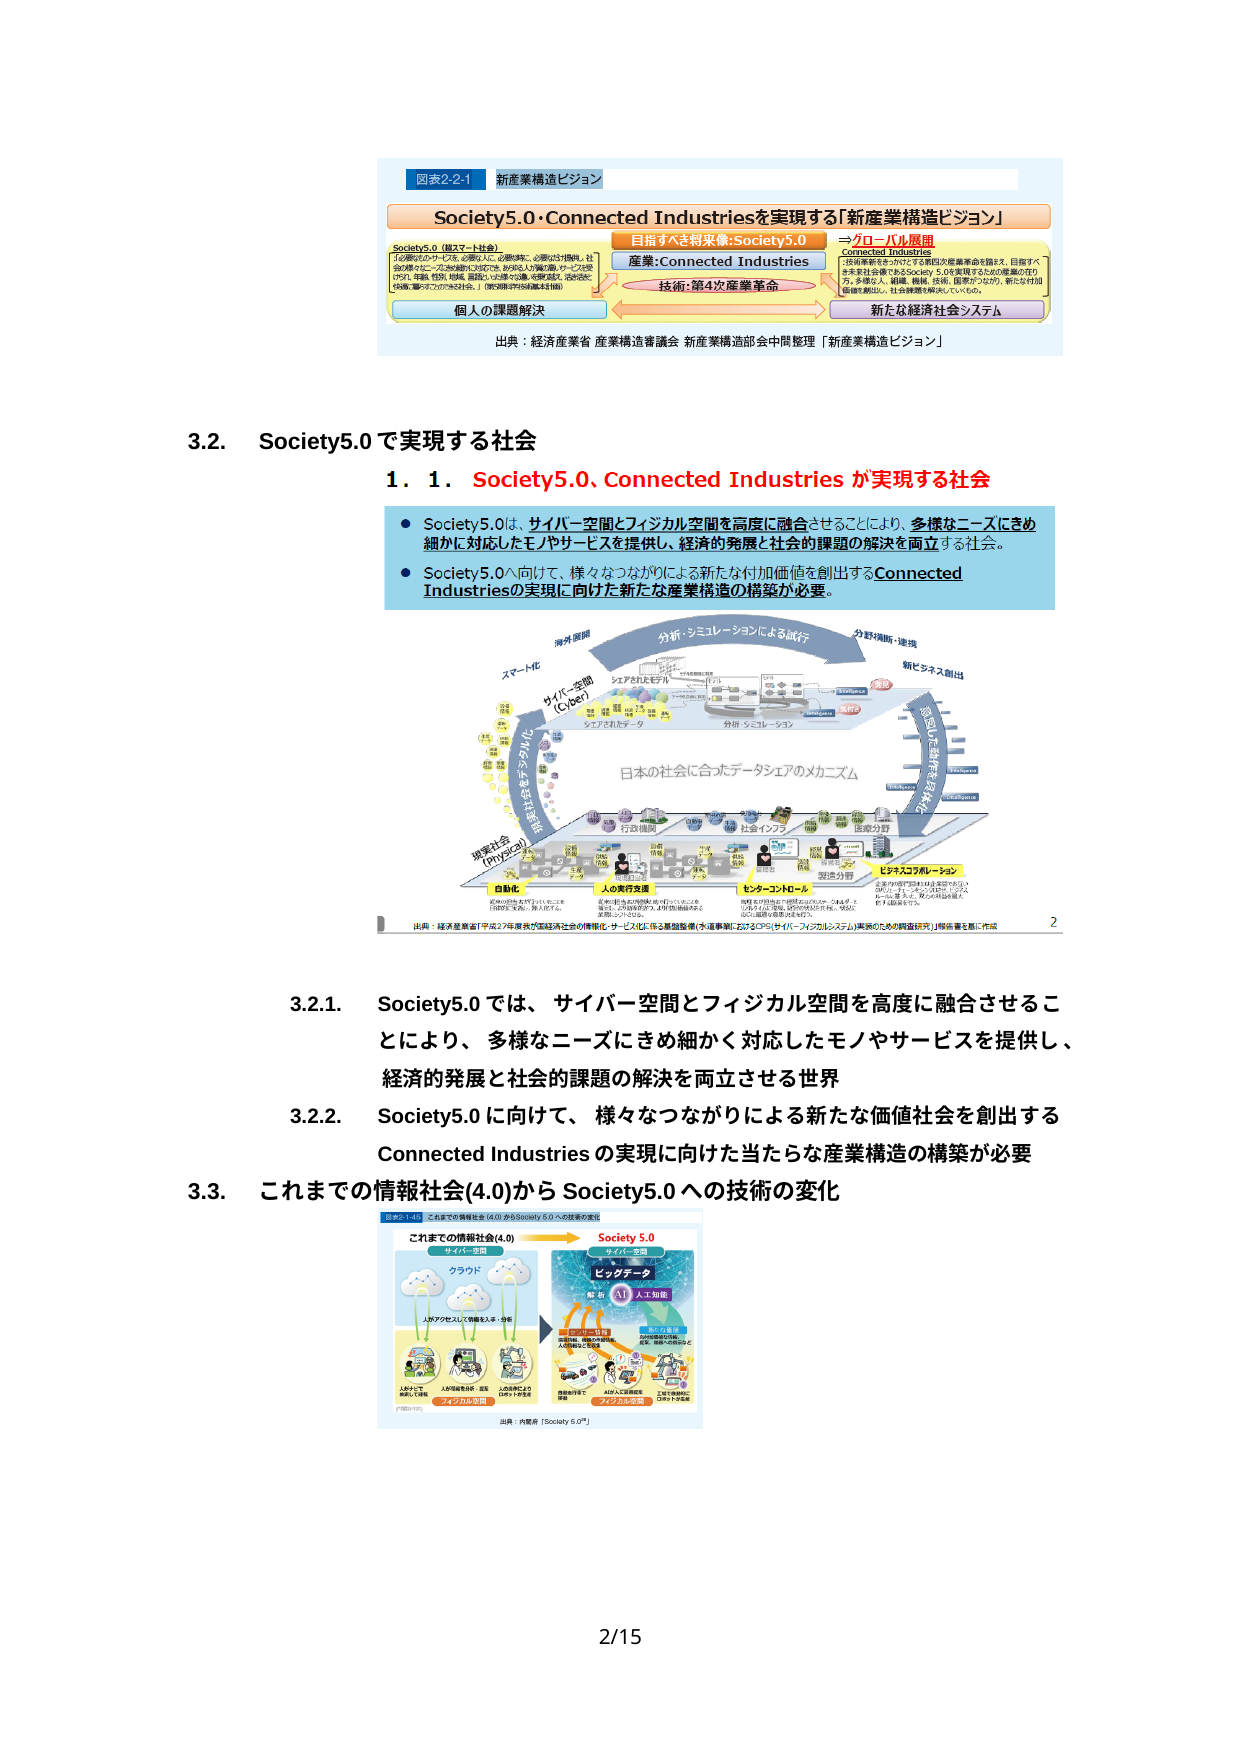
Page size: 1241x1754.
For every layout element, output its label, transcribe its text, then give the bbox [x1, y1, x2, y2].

picture [377, 158, 1063, 356]
subtitle これまでの情報社会(4.0)からSociety5.0への技術の変化 [188, 1171, 1053, 1208]
subtitle Society5.0で実現する社会 [188, 421, 1053, 458]
subtitle Society5.0に向けて、 様々なつながりによる新たな価値社会を創出するConnected Industriesの実現に向けた当たらな産業構造の構築が必要 [290, 1096, 1063, 1171]
picture [377, 1208, 703, 1429]
picture [377, 458, 1063, 934]
subtitle Society5.0では、 サイバー空間とフィジカル空間を高度に融合させることにより、 多様なニーズにきめ細かく対応したモノやサービスを提供し、 経済的発展と社会的課題の解決を両立させる世界 [290, 983, 1063, 1096]
